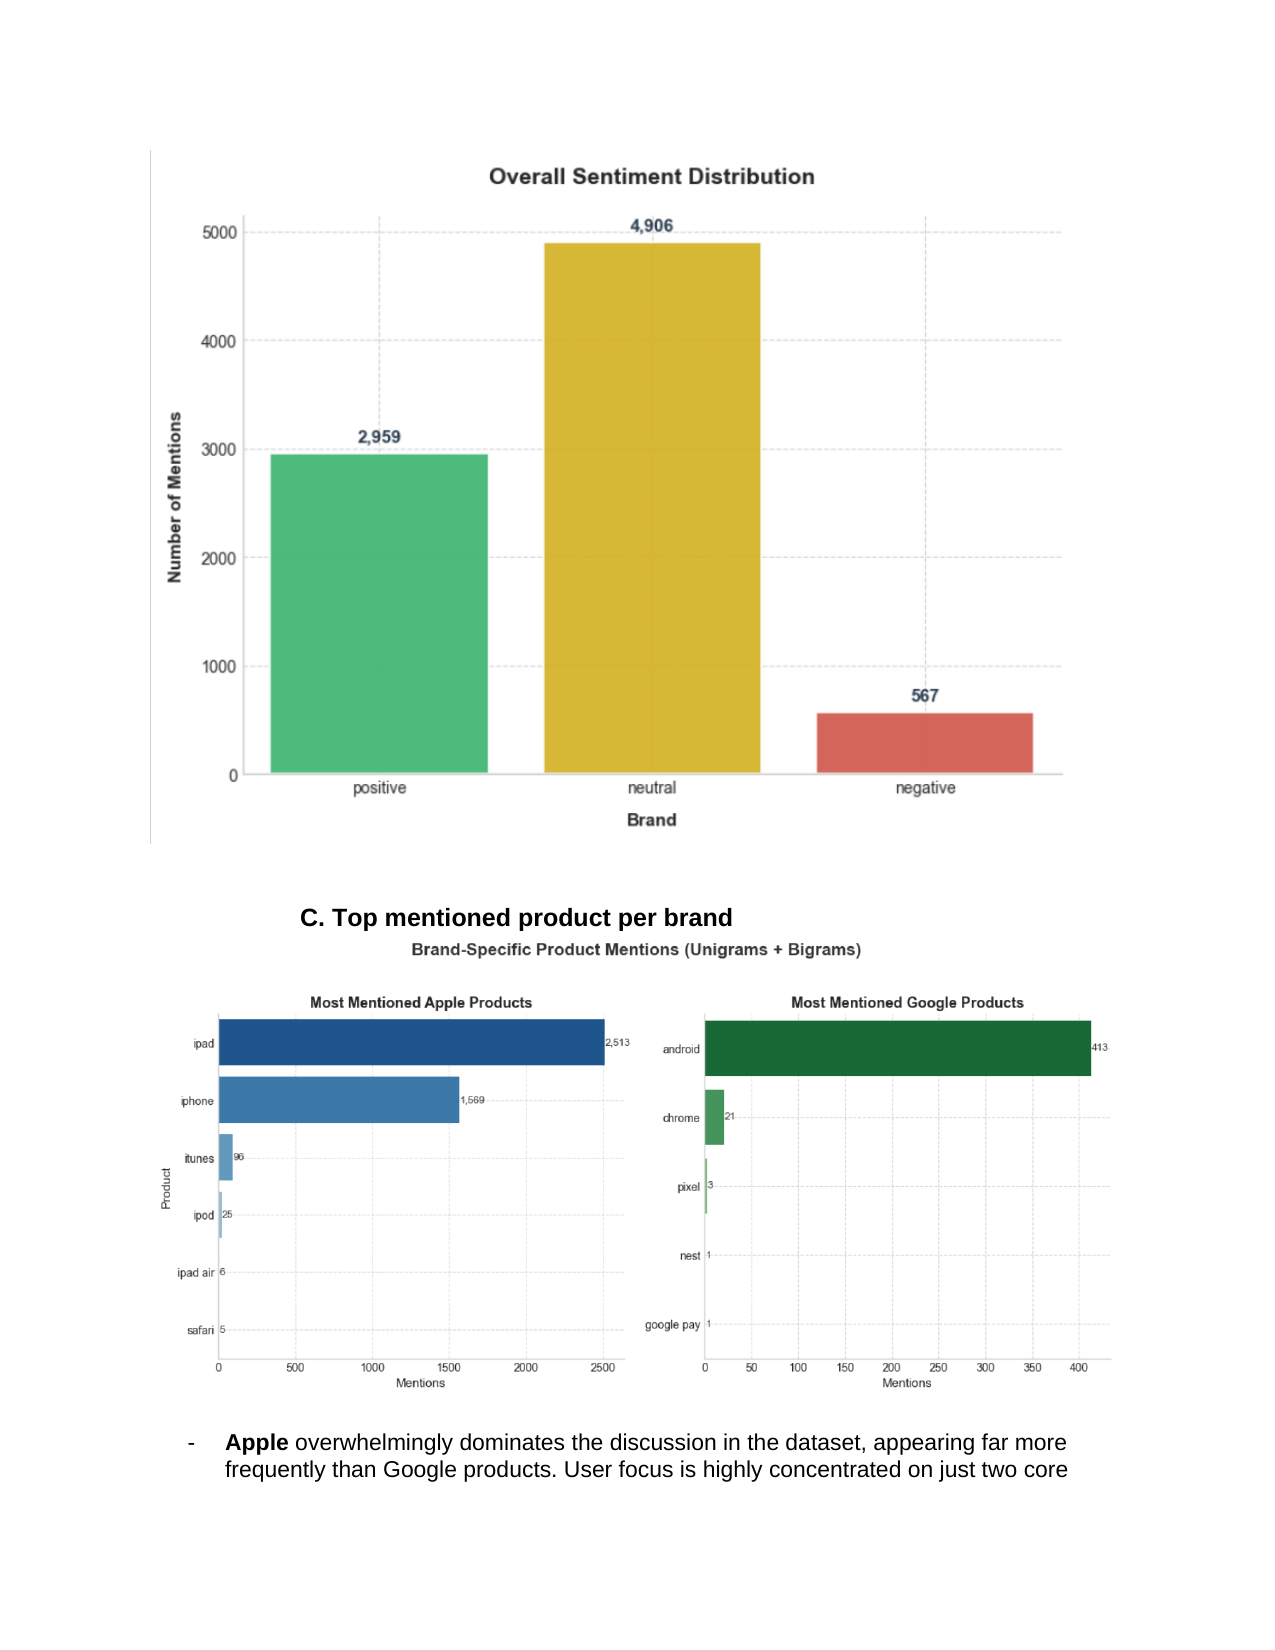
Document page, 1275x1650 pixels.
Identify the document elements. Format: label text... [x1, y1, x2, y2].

picture [150, 150, 1125, 844]
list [187, 1429, 1125, 1482]
text C. Top mentioned product per brand [225, 902, 1125, 931]
picture [150, 931, 1125, 1398]
